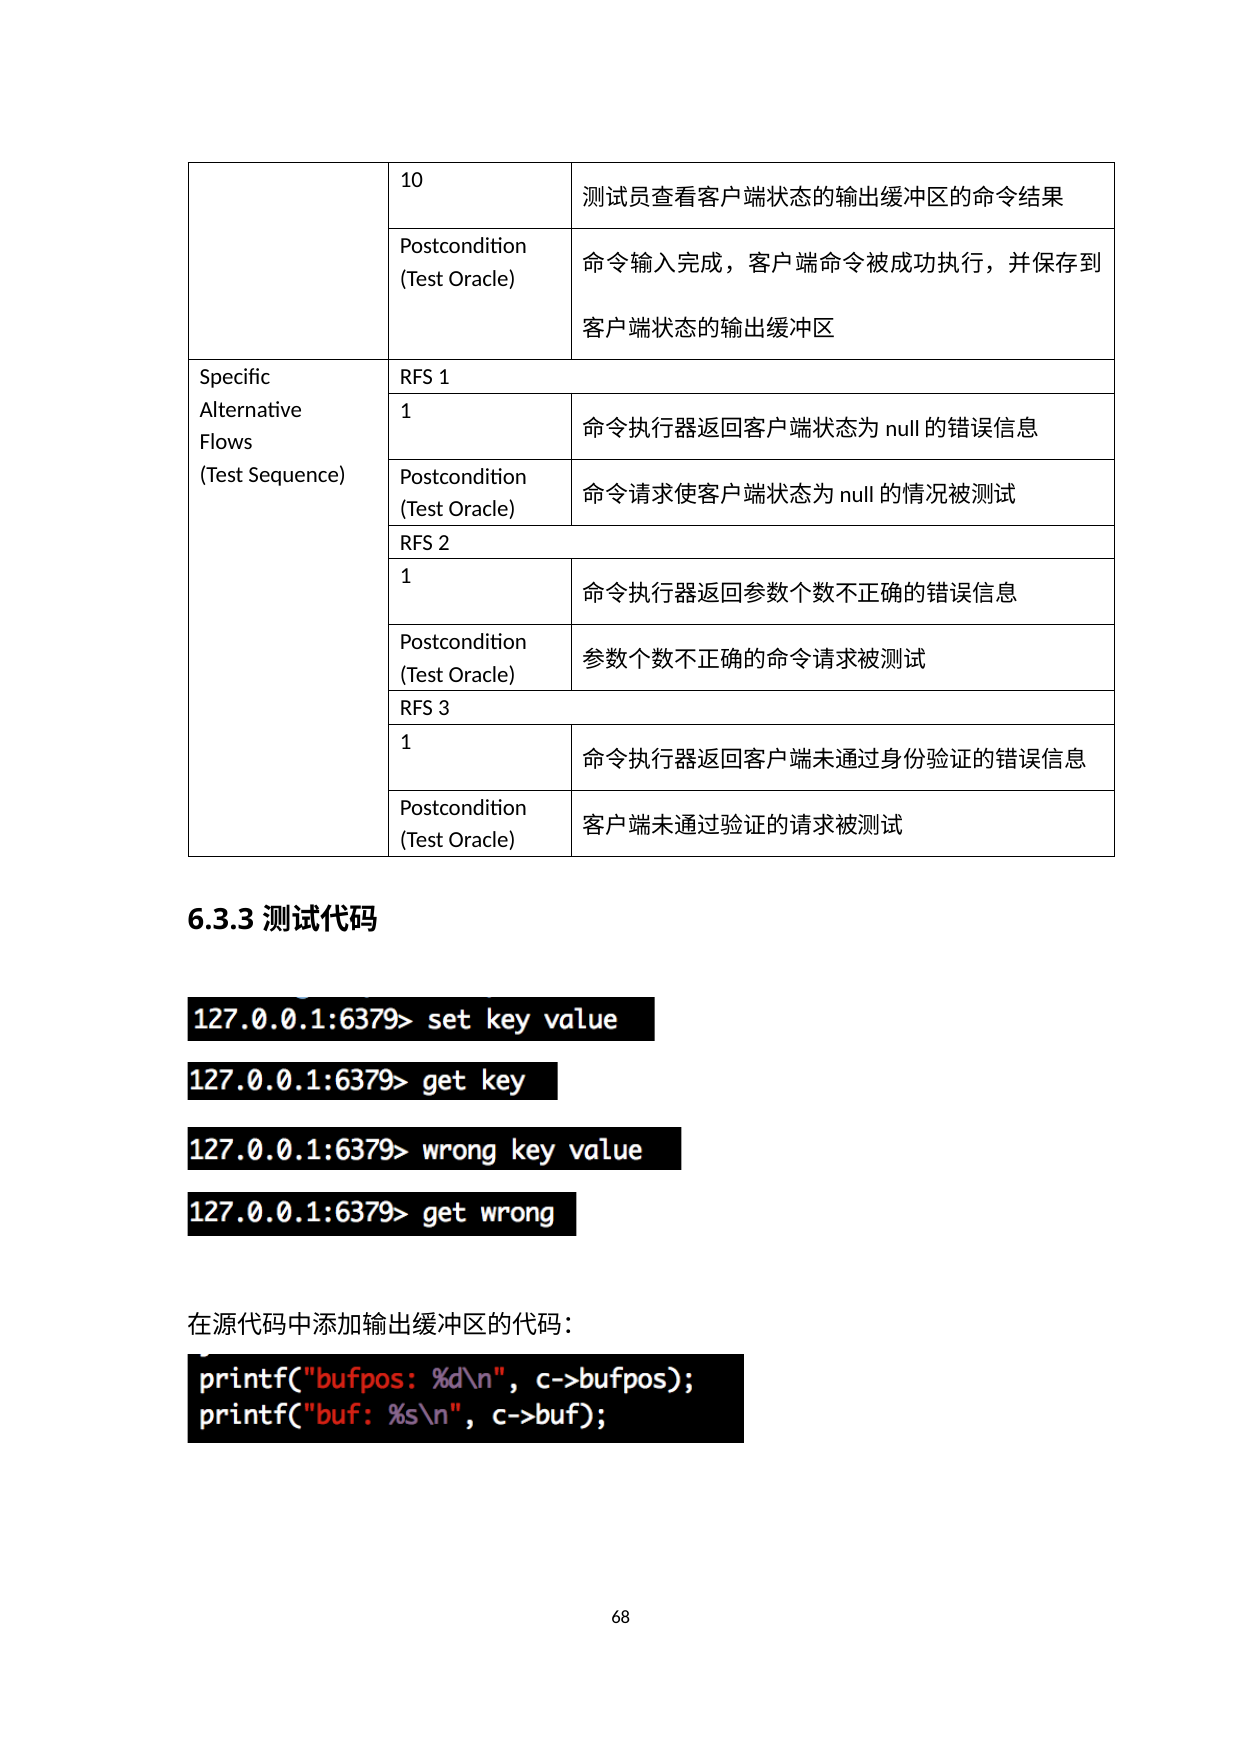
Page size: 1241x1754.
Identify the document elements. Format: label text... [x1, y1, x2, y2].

picture [187, 1354, 744, 1443]
table_cell 命令执行器返回客户端状态为null的错误信息 [572, 394, 1114, 459]
table_cell 命令请求使客户端状态为null 的情况被测试 [572, 460, 1114, 525]
table_cell Postcondition (Test Oracle) [389, 791, 571, 856]
picture [187, 1127, 682, 1170]
table_cell Postcondition (Test Oracle) [389, 229, 571, 359]
table_cell 命令执行器返回参数个数不正确的错误信息 [572, 559, 1114, 624]
table_cell 参数个数不正确的命令请求被测试 [572, 625, 1114, 690]
table_cell 命令执行器返回客户端未通过身份验证的错误信息 [572, 725, 1114, 790]
picture [187, 1192, 577, 1236]
picture [187, 1062, 558, 1100]
table_cell Specific Alternative Flows (Test Sequence) [189, 360, 388, 856]
table_cell 命令输入完成，客户端命令被成功执行，并保存到客户端状态的输出缓冲区 [572, 229, 1114, 359]
table_cell 1 [389, 559, 571, 624]
text 在源代码中添加输出缓冲区的代码： [187, 1290, 1053, 1355]
table_cell Postcondition (Test Oracle) [389, 625, 571, 690]
table_cell Postcondition (Test Oracle) [389, 460, 571, 525]
subtitle 6.3.3 测试代码 [187, 884, 1053, 949]
table_cell 测试员查看客户端状态的输出缓冲区的命令结果 [572, 163, 1114, 228]
table_cell RFS 1 [389, 360, 1114, 393]
picture [187, 997, 655, 1041]
table_cell RFS 3 [389, 691, 1114, 724]
table_cell 10 [389, 163, 571, 228]
table_cell 客户端未通过验证的请求被测试 [572, 791, 1114, 856]
table_cell 1 [389, 725, 571, 790]
table_cell 1 [389, 394, 571, 459]
table_cell RFS 2 [389, 526, 1114, 558]
